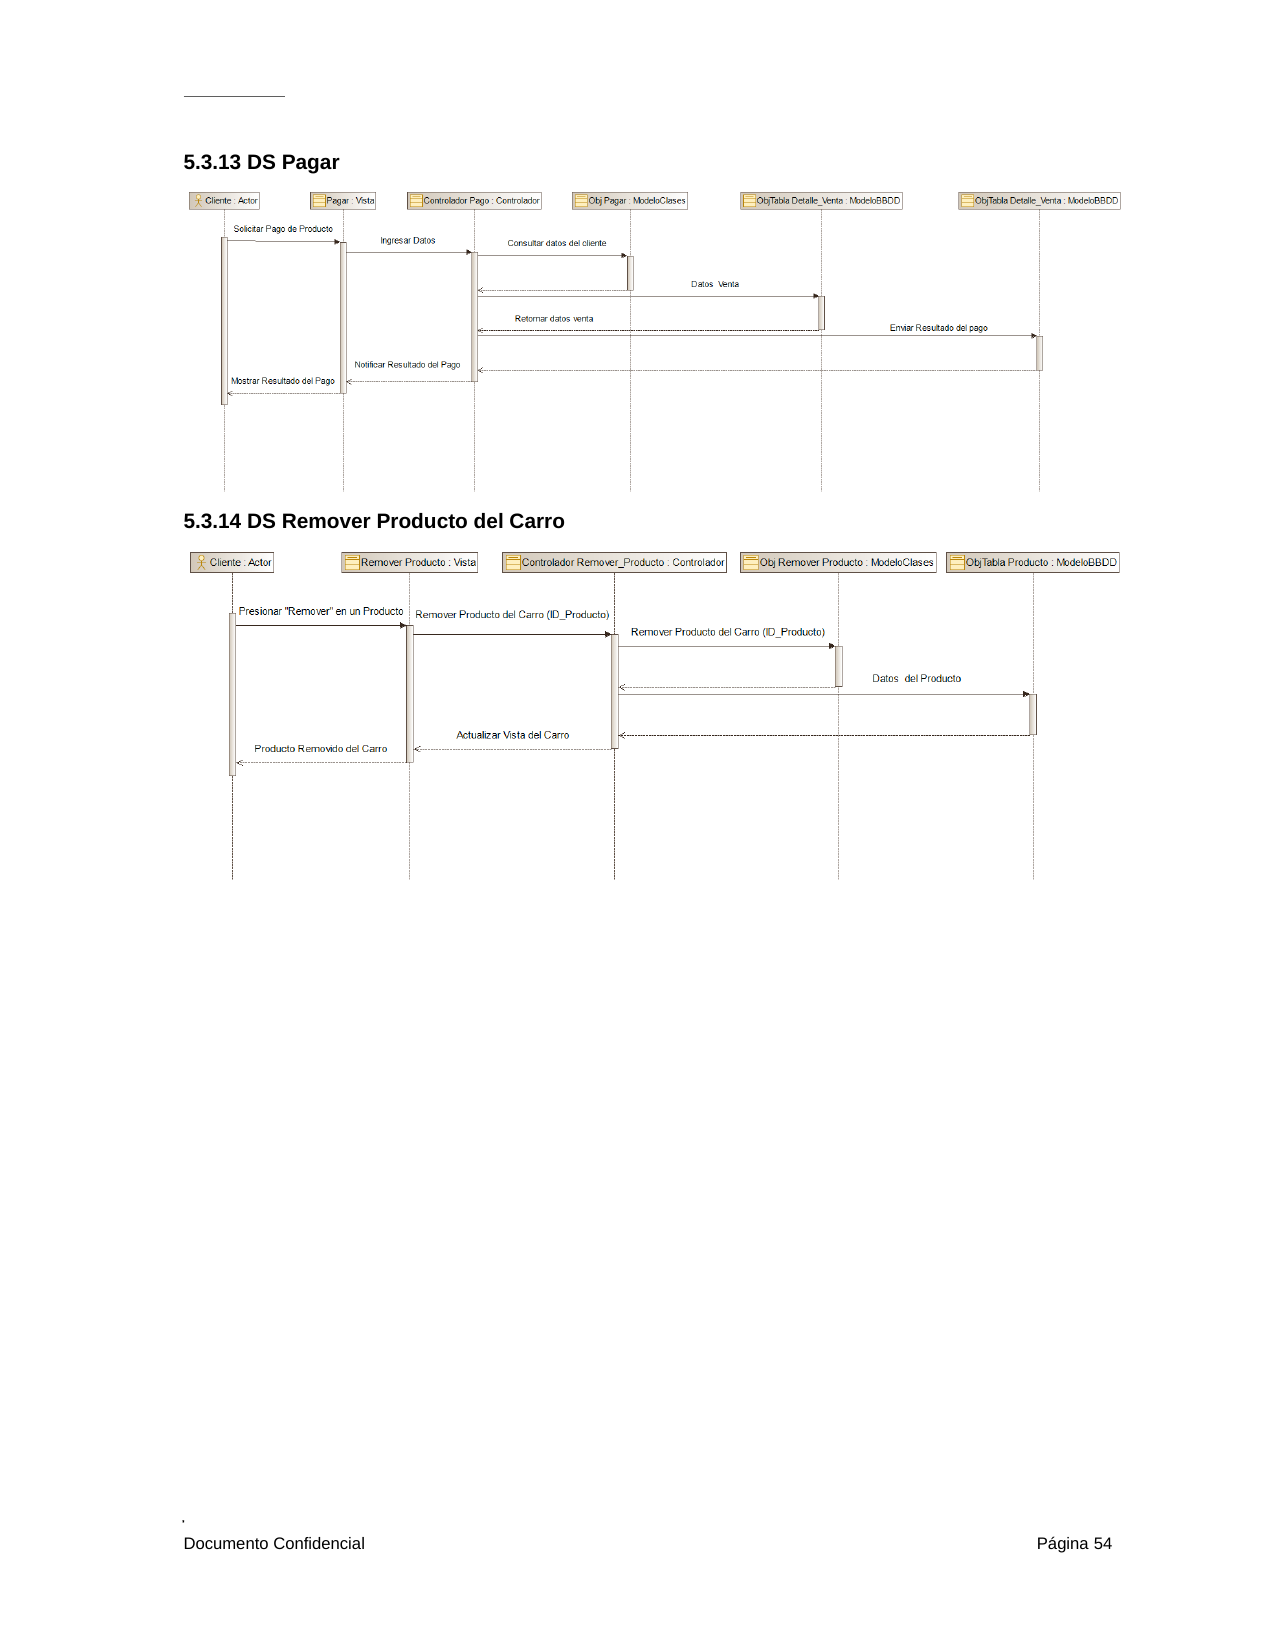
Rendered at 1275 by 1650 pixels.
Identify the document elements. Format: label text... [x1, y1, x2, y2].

text 5.3.13 DS Pagar [183, 150, 1125, 174]
picture [183, 186, 1125, 497]
picture [183, 545, 1125, 886]
text 5.3.14 DS Remover Producto del Carro [183, 509, 1125, 533]
